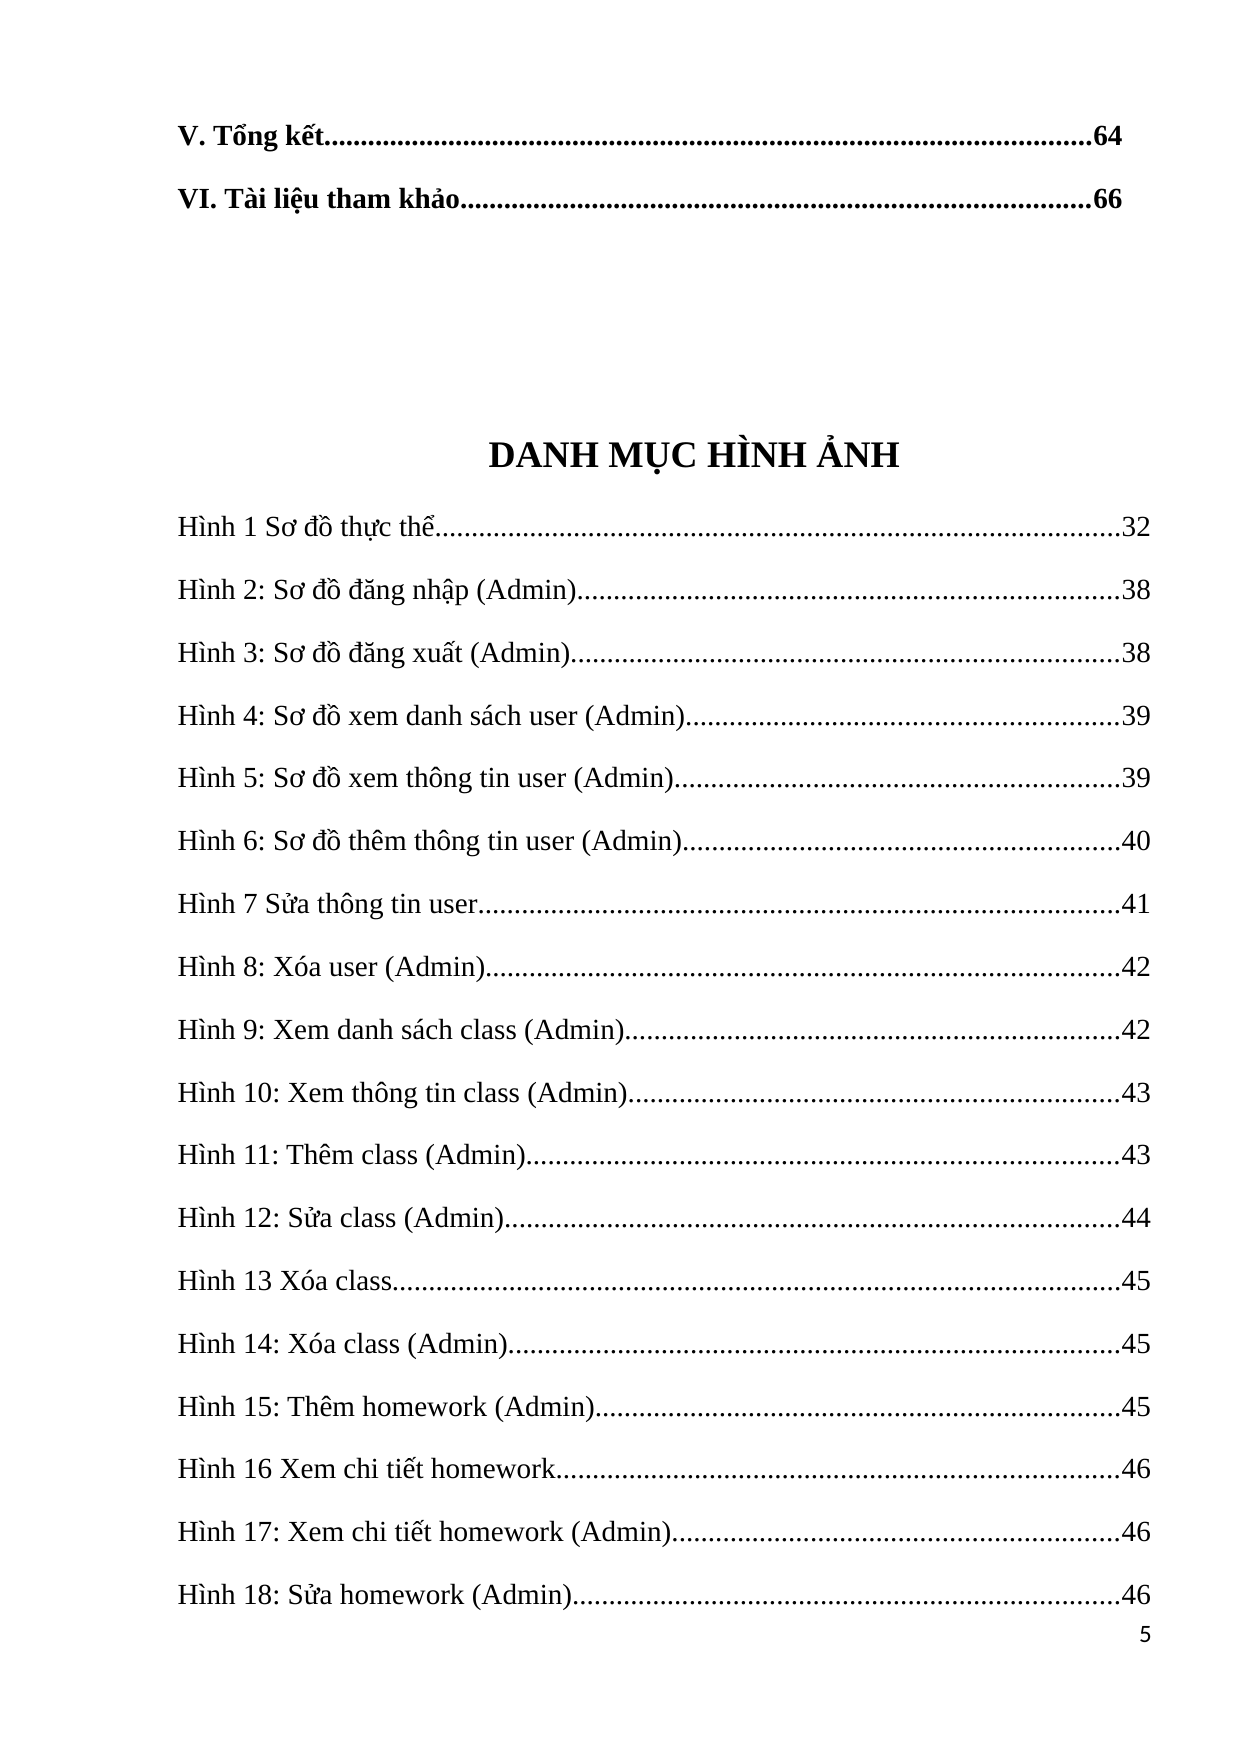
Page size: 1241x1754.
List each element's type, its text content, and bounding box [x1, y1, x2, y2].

text Hình 13 Xóa class 45 [177, 1263, 1152, 1297]
text Hình 7 Sửa thông tin user 41 [177, 886, 1152, 920]
text Hình 1 Sơ đồ thực thể 32 [177, 509, 1152, 543]
text Hình 17: Xem chi tiết homework (Admin) 46 [177, 1514, 1152, 1548]
text Hình 3: Sơ đồ đăng xuất (Admin) 38 [177, 635, 1152, 668]
text Hình 12: Sửa class (Admin) 44 [177, 1200, 1152, 1234]
text Hình 9: Xem danh sách class (Admin) 42 [177, 1012, 1152, 1045]
text Hình 11: Thêm class (Admin) 43 [177, 1137, 1152, 1171]
text DANH MỤC HÌNH ẢNH [236, 432, 1152, 475]
text Hình 16 Xem chi tiết homework 46 [177, 1452, 1152, 1485]
text Hình 8: Xóa user (Admin) 42 [177, 949, 1152, 983]
text Hình 5: Sơ đồ xem thông tin user (Admin) 39 [177, 761, 1152, 794]
text Hình 10: Xem thông tin class (Admin) 43 [177, 1075, 1152, 1108]
text Hình 18: Sửa homework (Admin) 46 [177, 1577, 1152, 1611]
text Hình 4: Sơ đồ xem danh sách user (Admin) 39 [177, 698, 1152, 731]
text Hình 6: Sơ đồ thêm thông tin user (Admin) 40 [177, 823, 1152, 857]
text Hình 2: Sơ đồ đăng nhập (Admin) 38 [177, 572, 1152, 606]
text Hình 14: Xóa class (Admin) 45 [177, 1326, 1152, 1359]
text Hình 15: Thêm homework (Admin) 45 [177, 1389, 1152, 1422]
